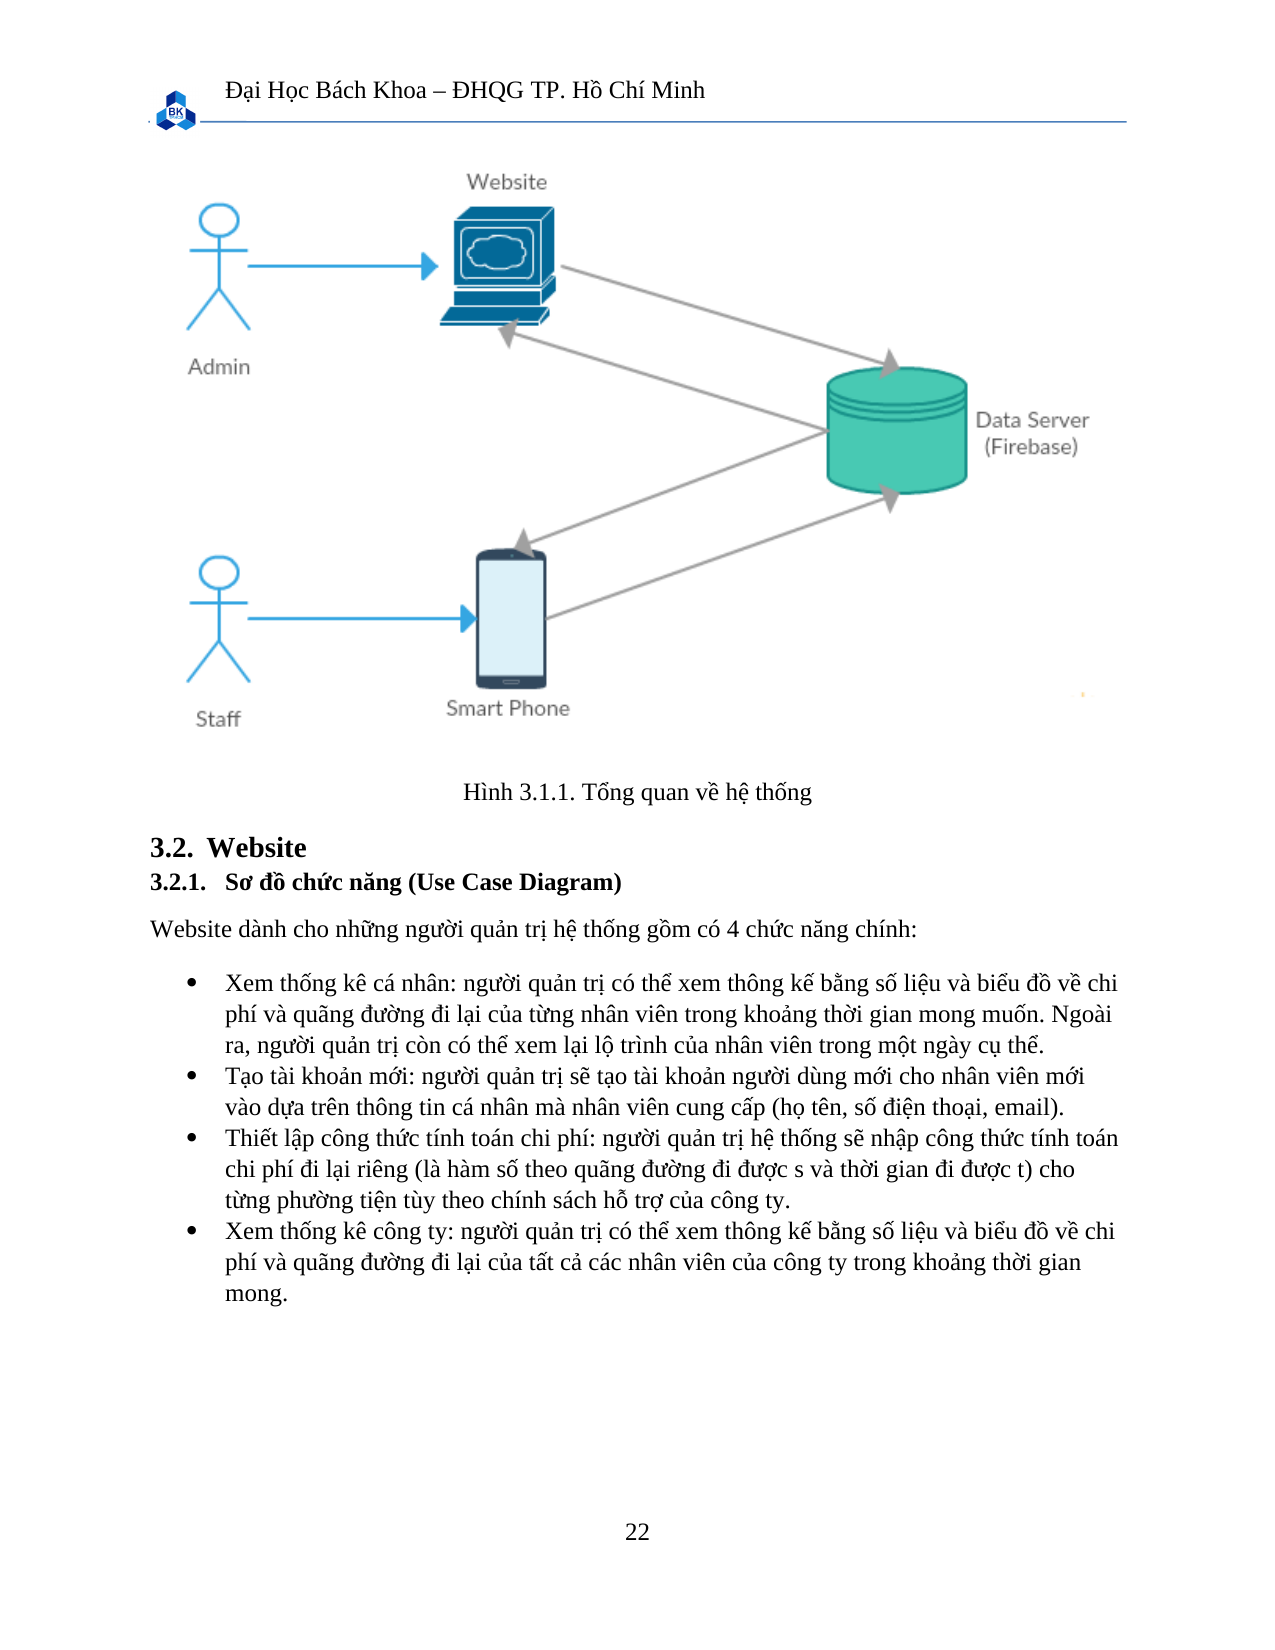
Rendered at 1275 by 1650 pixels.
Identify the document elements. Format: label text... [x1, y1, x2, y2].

text Website dành cho những người quản trị hệ thống gồm có 4 chức năng chính: [150, 914, 1125, 943]
text Hình 3.1.1. Tổng quan về hệ thống [150, 777, 1125, 805]
list Xem thống kê công ty: người quản trị có thể xem thông kế bằng số liệu và biểu đồ về chi phí và quãng đường đi lại của tất cả các nhân viên của công ty trong khoảng thời gian mong. [187, 1216, 1125, 1307]
picture [172, 150, 1104, 752]
list Xem thống kê cá nhân: người quản trị có thể xem thông kế bằng số liệu và biểu đồ về chi phí và quãng đường đi lại của từng nhân viên trong khoảng thời gian mong muốn. Ngoài ra, người quản trị còn có thể xem lại lộ trình của nhân viên trong một ngày cụ thể. [187, 968, 1125, 1059]
list Website [150, 830, 1125, 864]
list Tạo tài khoản mới: người quản trị sẽ tạo tài khoản người dùng mới cho nhân viên mới vào dựa trên thông tin cá nhân mà nhân viên cung cấp (họ tên, số điện thoại, email). [187, 1061, 1125, 1121]
list Thiết lập công thức tính toán chi phí: người quản trị hệ thống sẽ nhập công thức tính toán chi phí đi lại riêng (là hàm số theo quãng đường đi được s và thời gian đi được t) cho từng phường tiện tùy theo chính sách hỗ trợ của công ty. [187, 1123, 1125, 1214]
picture [150, 87, 200, 138]
list Sơ đồ chức năng (Use Case Diagram) [150, 867, 1125, 895]
